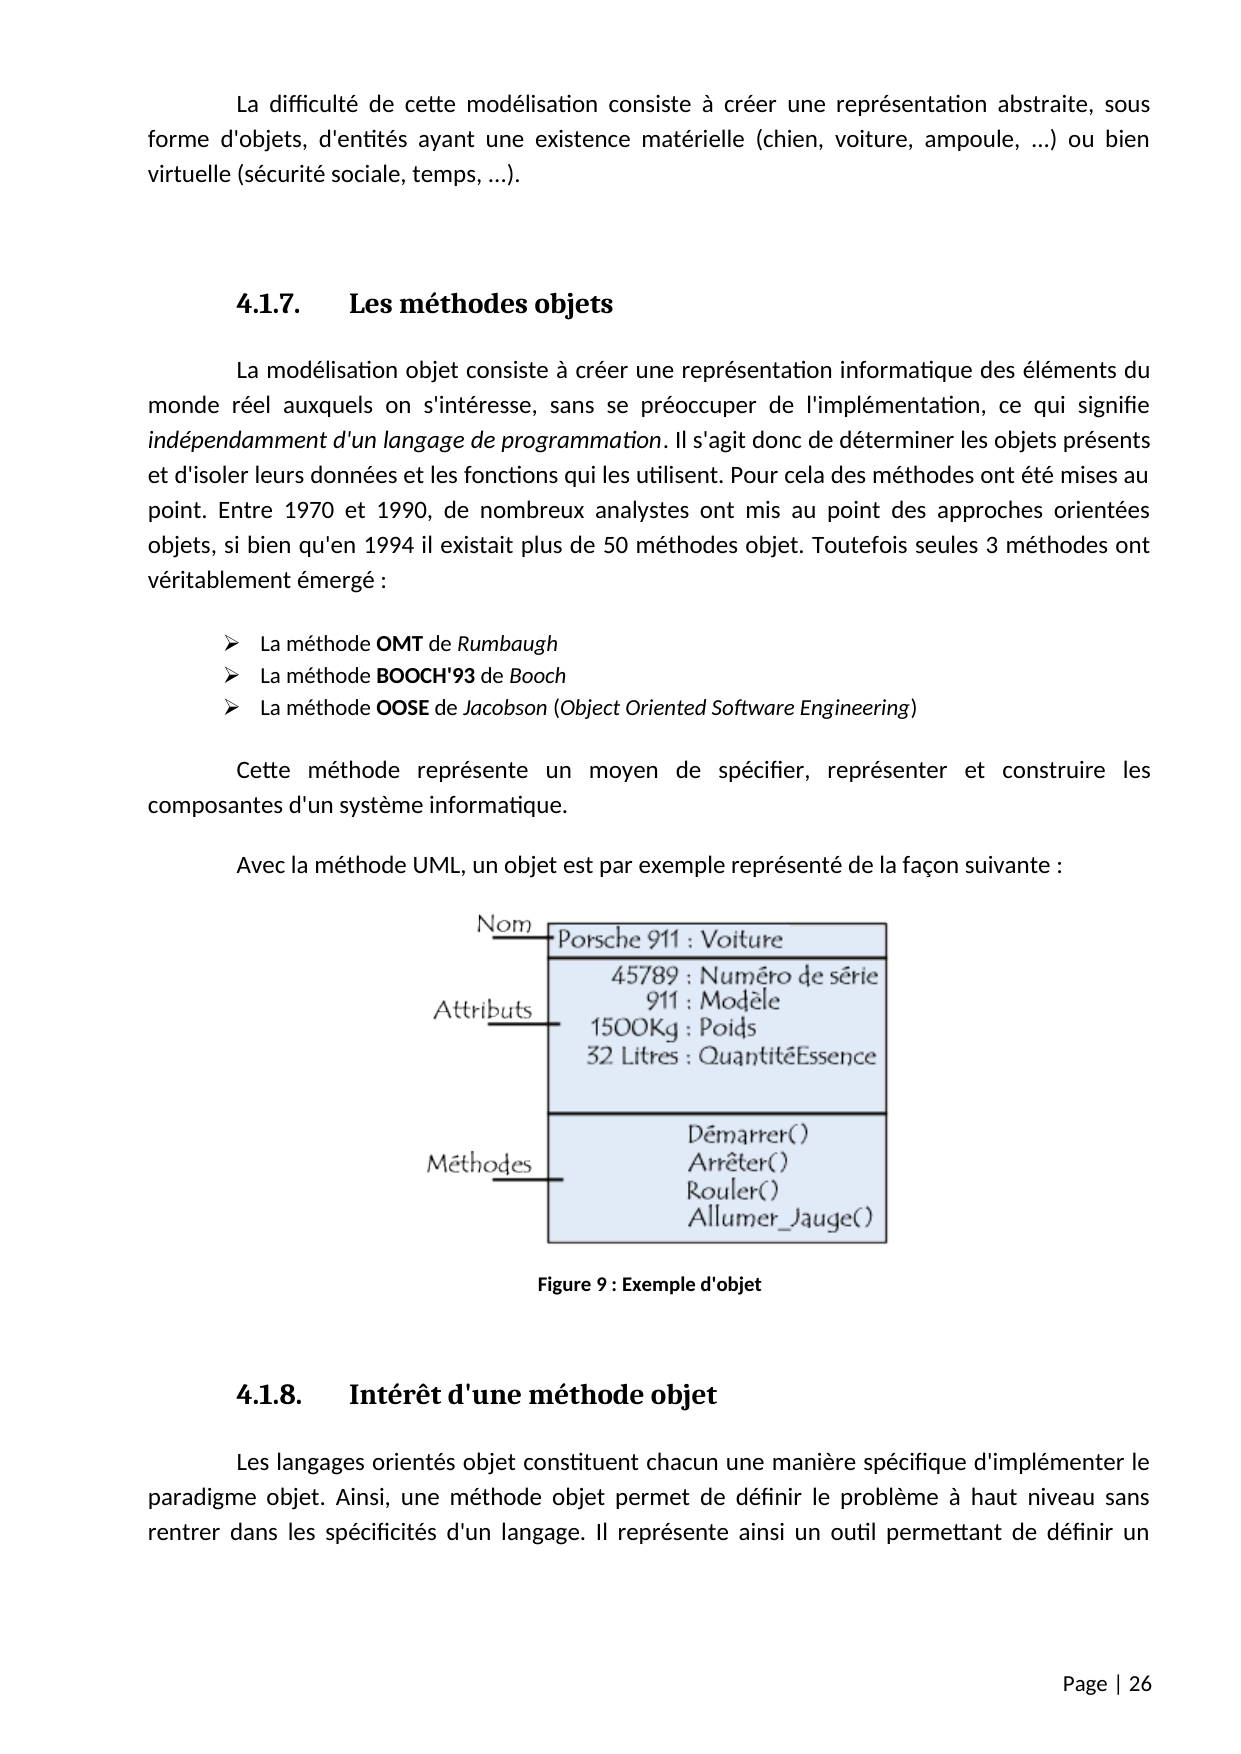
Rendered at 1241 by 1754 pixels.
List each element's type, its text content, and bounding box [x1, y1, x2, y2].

subtitle Les méthodes objets [236, 287, 1152, 321]
text Figure 9 : Exemple d'objet [148, 1271, 1152, 1297]
list La méthode BOOCH'93 de Booch [223, 661, 1152, 689]
list La méthode OMT de Rumbaugh [223, 629, 1152, 657]
text La modélisation objet consiste à créer une représentation informatique des éléments du monde réel auxquels on s'intéresse, sans se préoccuper de l'implémentation, ce qui signifie indépendamment d'un langage de programmation. Il s'agit donc de déterminer les objets présents et d'isoler leurs données et les fonctions qui les utilisent. Pour cela des méthodes ont été mises au point. Entre 1970 et 1990, de nombreux analystes ont mis au point des approches orientées objets, si bien qu'en 1994 il existait plus de 50 méthodes objet. Toutefois seules 3 méthodes ont véritablement émergé : [148, 355, 1152, 595]
text Cette méthode représente un moyen de spécifier, représenter et construire les composantes d'un système informatique. [148, 754, 1152, 820]
list La méthode OOSE de Jacobson (Object Oriented Software Engineering) [223, 693, 1152, 721]
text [148, 1446, 1152, 1547]
picture [407, 909, 892, 1247]
text Avec la méthode UML, un objet est par exemple représenté de la façon suivante : [148, 849, 1152, 880]
text La difficulté de cette modélisation consiste à créer une représentation abstraite, sous forme d'objets, d'entités ayant une existence matérielle (chien, voiture, ampoule, ...) ou bien virtuelle (sécurité sociale, temps, ...). [148, 89, 1152, 189]
subtitle Intérêt d'une méthode objet [236, 1378, 1152, 1412]
